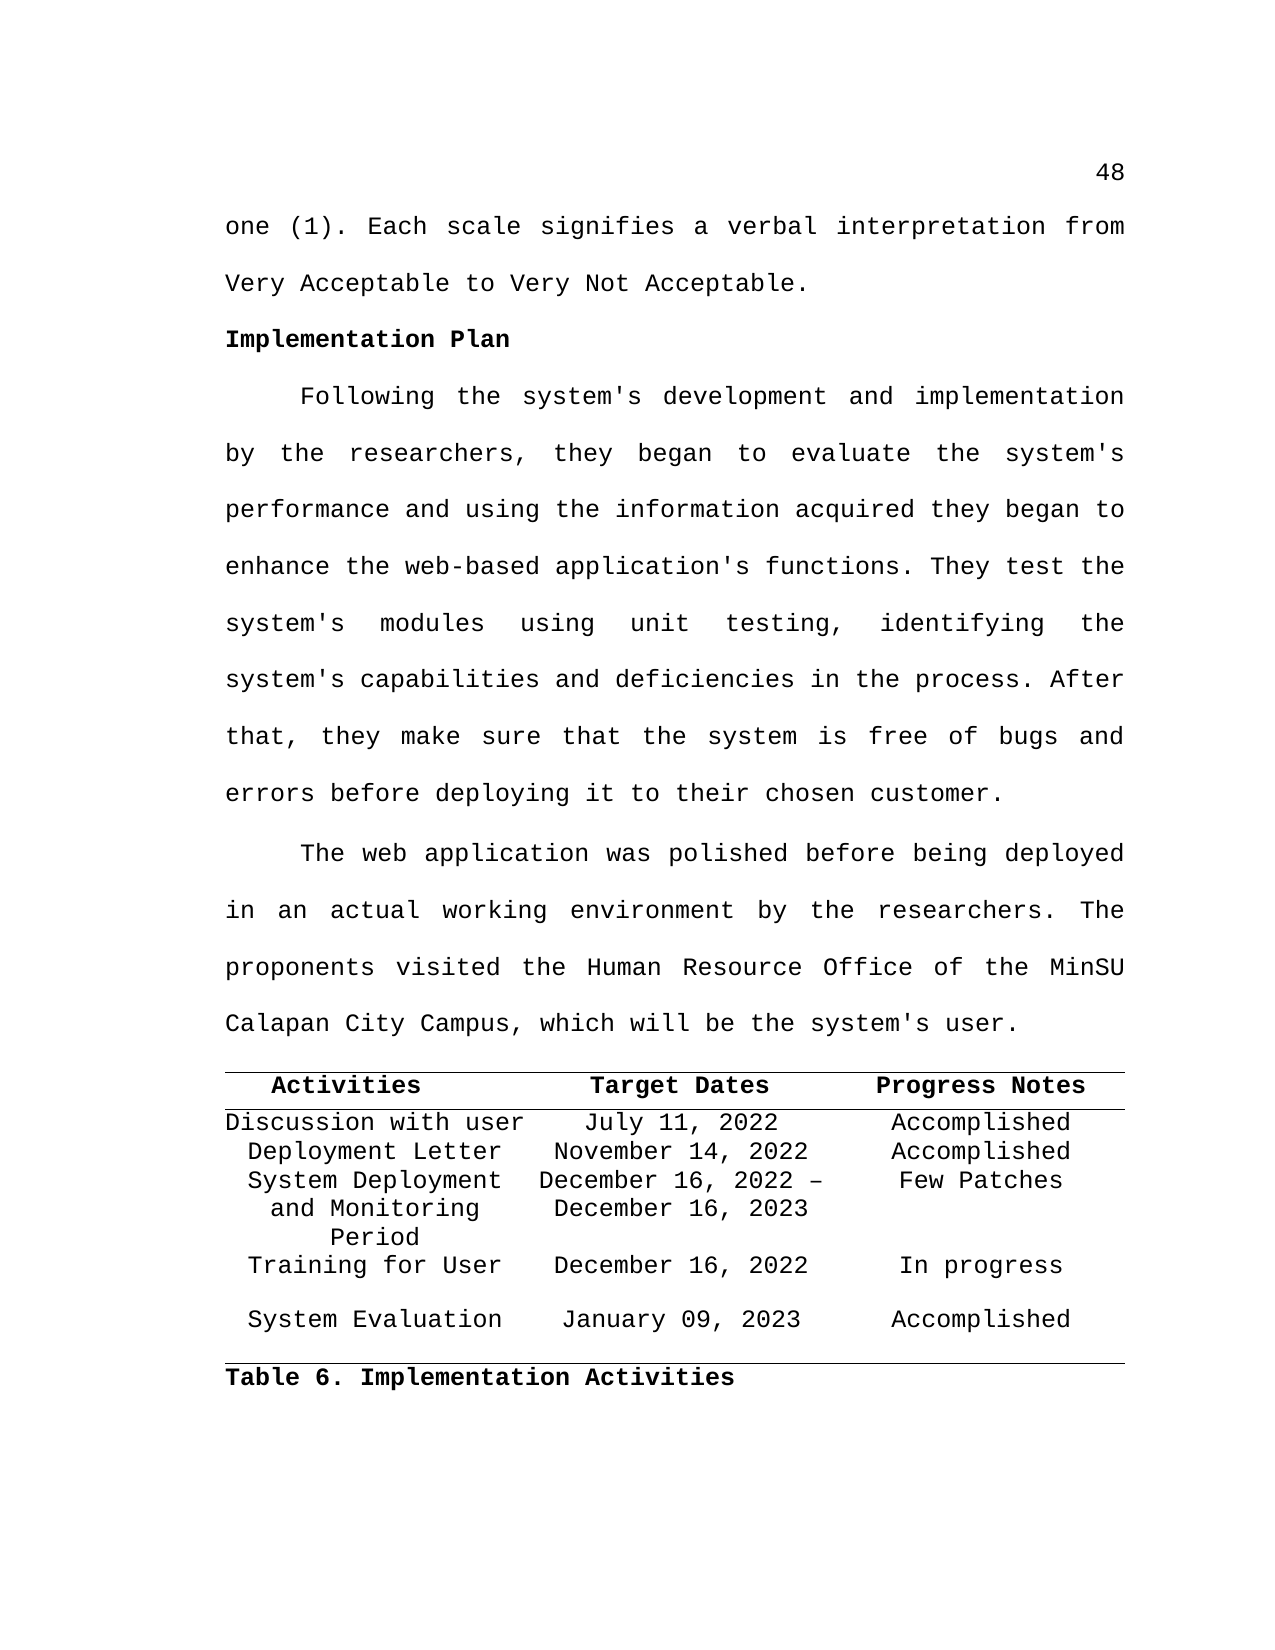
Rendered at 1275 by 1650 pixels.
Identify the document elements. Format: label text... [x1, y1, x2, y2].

text Implementation Plan [225, 327, 1125, 355]
text Table 6. Implementation Activities [225, 1364, 1125, 1392]
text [225, 214, 1125, 299]
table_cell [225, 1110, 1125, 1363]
text Following the system's development and implementation by the researchers, they began to evaluate the system's performance and using the information acquired they began to enhance the web-based application's functions. They test the system's modules using unit testing, identifying the system's capabilities and deficiencies in the process. After that, they make sure that the system is free of bugs and errors before deploying it to their chosen customer. [225, 384, 1125, 809]
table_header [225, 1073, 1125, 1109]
text The web application was polished before being deployed in an actual working environment by the researchers. The proponents visited the Human Resource Office of the MinSU Calapan City Campus, which will be the system's user. [225, 841, 1125, 1039]
